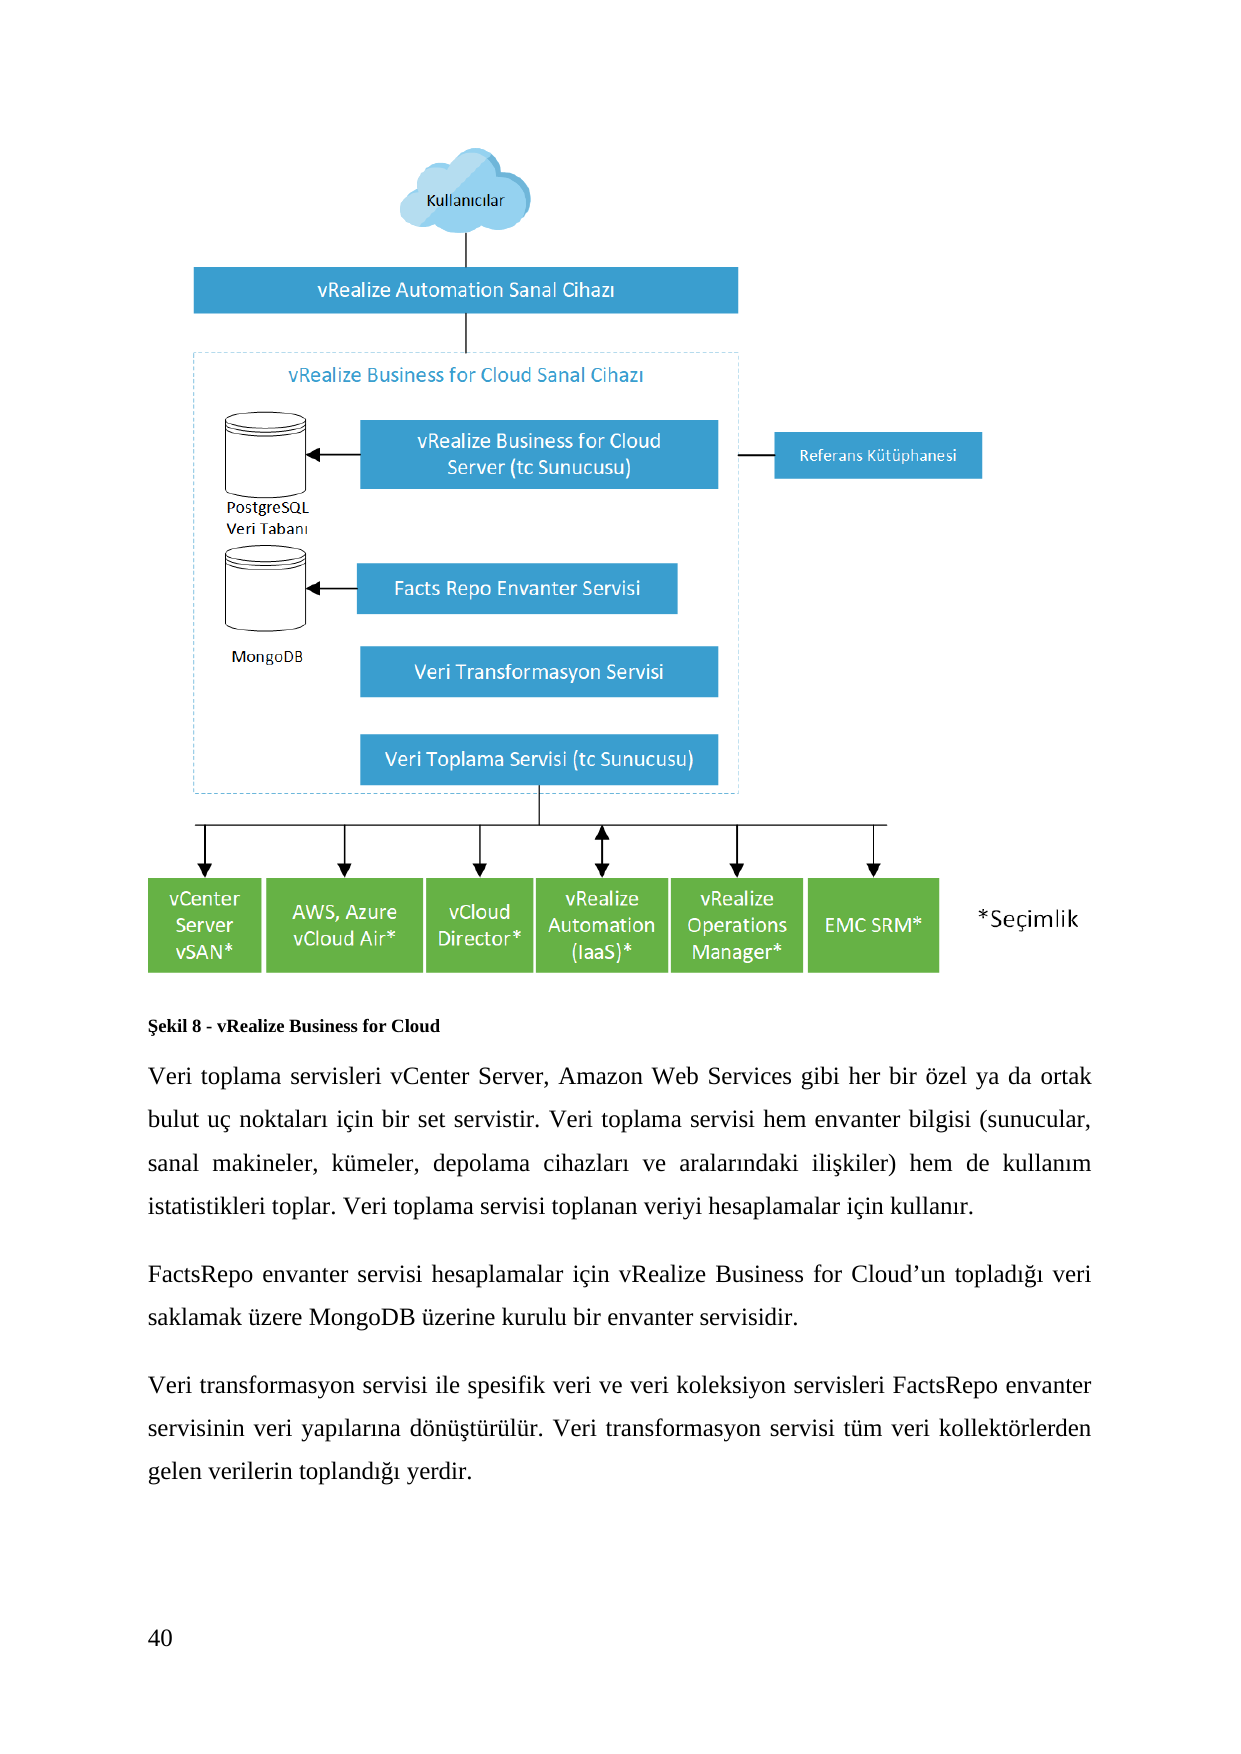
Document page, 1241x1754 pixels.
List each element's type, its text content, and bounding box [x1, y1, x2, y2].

text Şekil 8 - vRealize Business for Cloud [148, 1015, 1093, 1036]
text Veri transformasyon servisi ile spesifik veri ve veri koleksiyon servisleri FactsRepo envanter servisinin veri yapılarına dönüştürülür. Veri transformasyon servisi tüm veri kollektörlerden gelen verilerin toplandığı yerdir. [148, 1370, 1093, 1485]
picture [147, 147, 1092, 976]
text FactsRepo envanter servisi hesaplamalar için vRealize Business for Cloud’un topladığı veri saklamak üzere MongoDB üzerine kurulu bir envanter servisidir. [148, 1259, 1093, 1331]
text Veri toplama servisleri vCenter Server, Amazon Web Services gibi her bir özel ya da ortak bulut uç noktaları için bir set servistir. Veri toplama servisi hem envanter bilgisi (sunucular, sanal makineler, kümeler, depolama cihazları ve aralarındaki ilişkiler) hem de kullanım istatistikleri toplar. Veri toplama servisi toplanan veriyi hesaplamalar için kullanır. [148, 1061, 1093, 1219]
